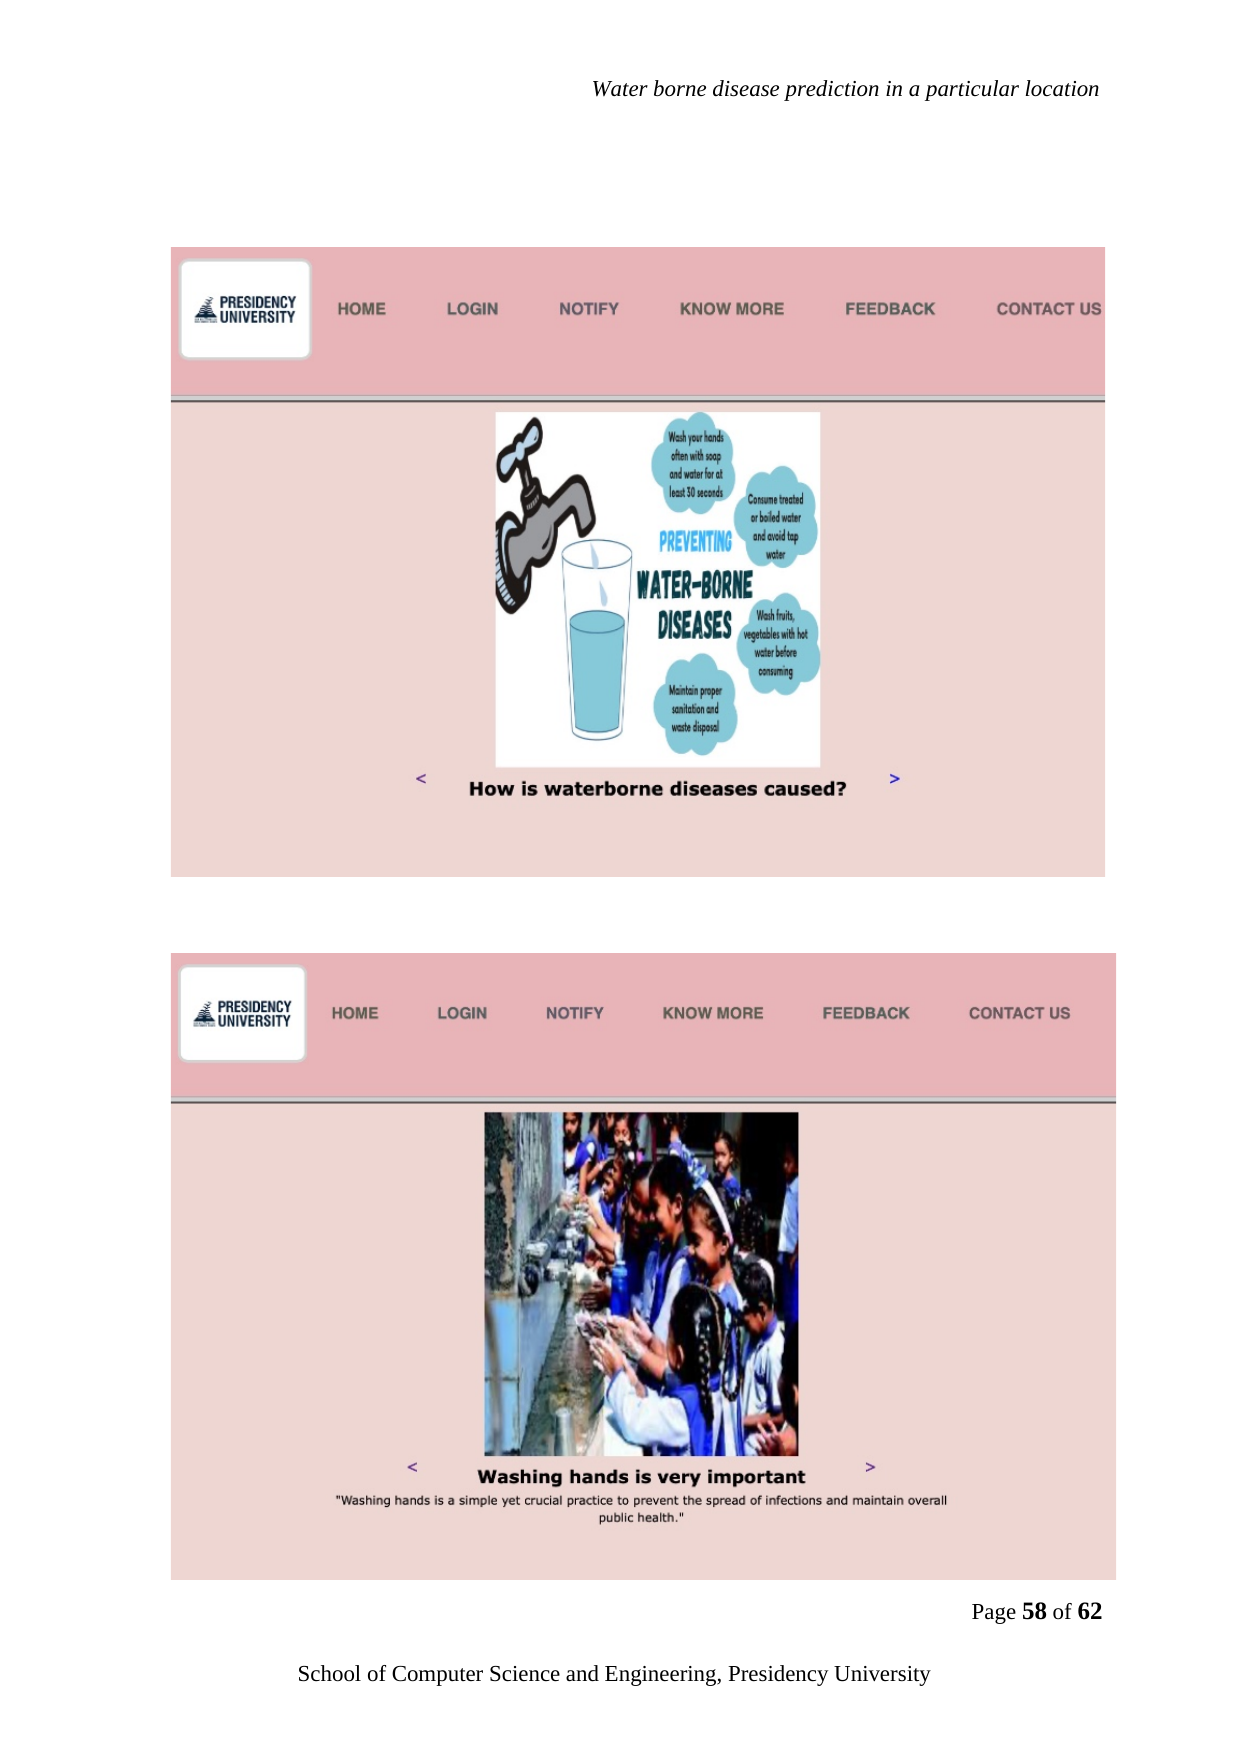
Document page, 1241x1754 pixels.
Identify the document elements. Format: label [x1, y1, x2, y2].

picture [170, 953, 1117, 1580]
picture [170, 247, 1106, 877]
